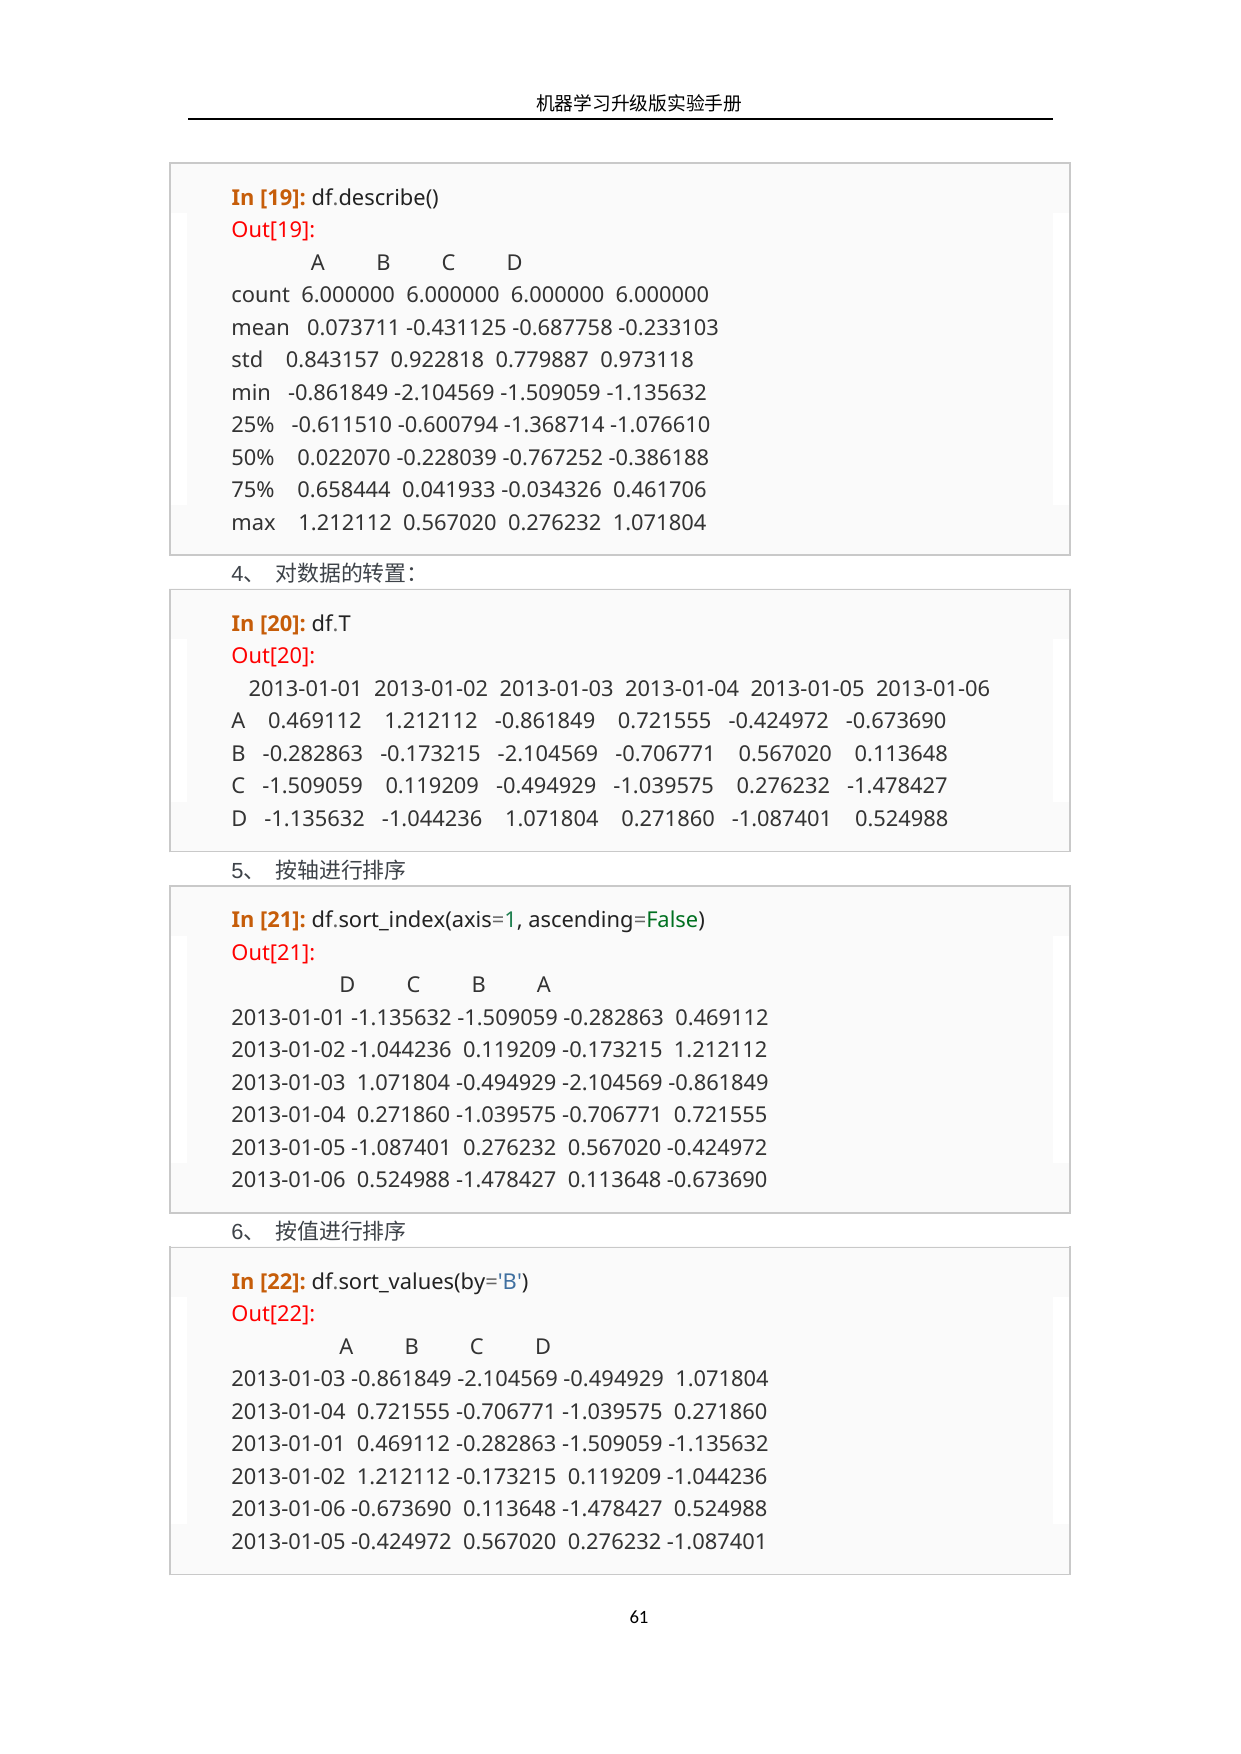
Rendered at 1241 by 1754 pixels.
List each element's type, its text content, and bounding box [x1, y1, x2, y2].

text C -1.509059 0.119209 -0.494929 -1.039575 0.276232 -1.478427 [187, 769, 1053, 783]
text In [19]: df.describe() [171, 164, 1069, 213]
text 2013-01-02 1.212112 -0.173215 0.119209 -1.044236 [187, 1459, 1053, 1492]
text 5、 按轴进行排序 [187, 852, 1053, 885]
text Out[20]: [187, 639, 1053, 672]
text max 1.212112 0.567020 0.276232 1.071804 [171, 487, 1069, 554]
text A 0.469112 1.212112 -0.861849 0.721555 -0.424972 -0.673690 [187, 704, 1053, 737]
text Out[19]: [187, 213, 1053, 245]
text 75% 0.658444 0.041933 -0.034326 0.461706 [187, 473, 1053, 487]
text In [22]: df.sort_values(by='B') [171, 1248, 1069, 1297]
text 2013-01-02 -1.044236 0.119209 -0.173215 1.212112 [187, 1033, 1053, 1066]
text In [20]: df.T [171, 590, 1069, 639]
text count 6.000000 6.000000 6.000000 6.000000 [187, 278, 1053, 310]
text In [21]: df.sort_index(axis=1, ascending=False) [171, 887, 1069, 936]
text Out[22]: [187, 1297, 1053, 1329]
text B -0.282863 -0.173215 -2.104569 -0.706771 0.567020 0.113648 [187, 737, 1053, 769]
text min -0.861849 -2.104569 -1.509059 -1.135632 [187, 375, 1053, 408]
text 2013-01-01 2013-01-02 2013-01-03 2013-01-04 2013-01-05 2013-01-06 [187, 672, 1053, 704]
text 2013-01-04 0.271860 -1.039575 -0.706771 0.721555 [187, 1098, 1053, 1131]
text 50% 0.022070 -0.228039 -0.767252 -0.386188 [187, 440, 1053, 473]
text 2013-01-03 -0.861849 -2.104569 -0.494929 1.071804 [187, 1362, 1053, 1394]
text 2013-01-06 -0.673690 0.113648 -1.478427 0.524988 [187, 1492, 1053, 1506]
text A B C D [187, 245, 1053, 278]
text A B C D [187, 1329, 1053, 1362]
text Out[21]: [187, 936, 1053, 968]
text 2013-01-05 -1.087401 0.276232 0.567020 -0.424972 [187, 1131, 1053, 1145]
text 2013-01-03 1.071804 -0.494929 -2.104569 -0.861849 [187, 1066, 1053, 1098]
text 2013-01-05 -0.424972 0.567020 0.276232 -1.087401 [171, 1506, 1069, 1574]
text D -1.135632 -1.044236 1.071804 0.271860 -1.087401 0.524988 [171, 783, 1069, 851]
text 2013-01-01 0.469112 -0.282863 -1.509059 -1.135632 [187, 1427, 1053, 1459]
text 2013-01-01 -1.135632 -1.509059 -0.282863 0.469112 [187, 1001, 1053, 1033]
text mean 0.073711 -0.431125 -0.687758 -0.233103 [187, 310, 1053, 343]
text 2013-01-04 0.721555 -0.706771 -1.039575 0.271860 [187, 1394, 1053, 1427]
text 25% -0.611510 -0.600794 -1.368714 -1.076610 [187, 408, 1053, 440]
text D C B A [187, 968, 1053, 1001]
text 2013-01-06 0.524988 -1.478427 0.113648 -0.673690 [171, 1145, 1069, 1212]
text 4、 对数据的转置： [187, 556, 1053, 588]
text 6、 按值进行排序 [187, 1214, 1053, 1246]
text std 0.843157 0.922818 0.779887 0.973118 [187, 343, 1053, 375]
